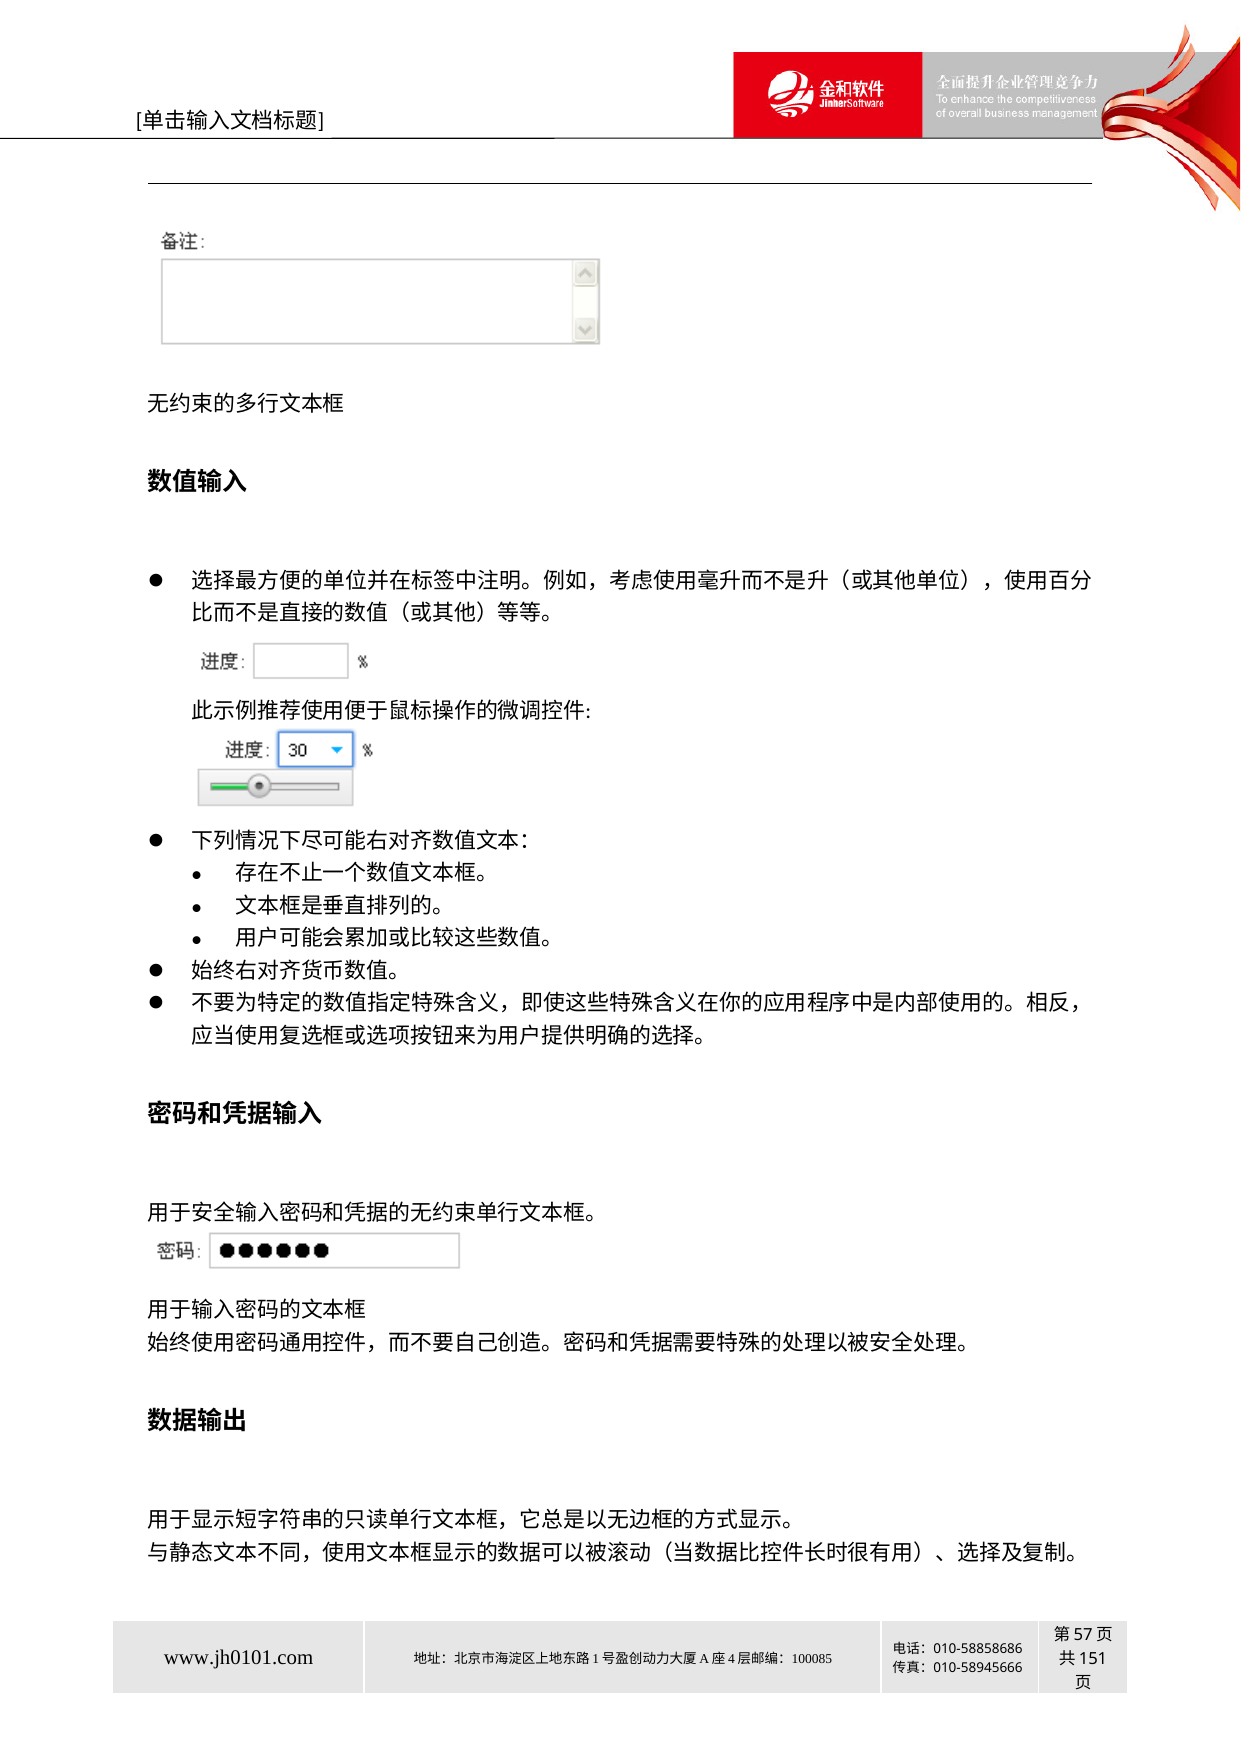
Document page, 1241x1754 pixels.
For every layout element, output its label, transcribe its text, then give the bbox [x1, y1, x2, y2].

list 存在不止一个数值文本框。 [191, 855, 1092, 887]
list 用户可能会累加或比较这些数值。 [191, 920, 1092, 952]
picture [191, 627, 382, 686]
list 下列情况下尽可能右对齐数值文本： [148, 822, 1092, 855]
subtitle 数据输出 [148, 1386, 1092, 1451]
text 无约束的多行文本框 [148, 385, 1092, 418]
text 与静态文本不同，使用文本框显示的数据可以被滚动（当数据比控件长时很有用）、选择及复制。 [148, 1534, 1092, 1567]
list 不要为特定的数值指定特殊含义，即使这些特殊含义在你的应用程序中是内部使用的。相反，应当使用复选框或选项按钮来为用户提供明确的选择。 [148, 985, 1092, 1050]
subtitle 数值输入 [148, 447, 1092, 512]
list 选择最方便的单位并在标签中注明。例如，考虑使用毫升而不是升（或其他单位），使用百分比而不是直接的数值（或其他）等等。 [148, 562, 1092, 627]
list 文本框是垂直排列的。 [191, 887, 1092, 920]
subtitle 密码和凭据输入 [148, 1079, 1092, 1144]
picture [191, 725, 390, 813]
picture [147, 0, 1241, 355]
text 用于安全输入密码和凭据的无约束单行文本框。 [148, 1194, 1092, 1227]
text 用于显示短字符串的只读单行文本框，它总是以无边框的方式显示。 [148, 1502, 1092, 1534]
text 始终使用密码通用控件，而不要自己创造。密码和凭据需要特殊的处理以被安全处理。 [148, 1324, 1092, 1357]
text 用于输入密码的文本框 [148, 1292, 1092, 1324]
picture [147, 1227, 473, 1276]
text 此示例推荐使用便于鼠标操作的微调控件: [191, 692, 1092, 725]
list 始终右对齐货币数值。 [148, 952, 1092, 985]
